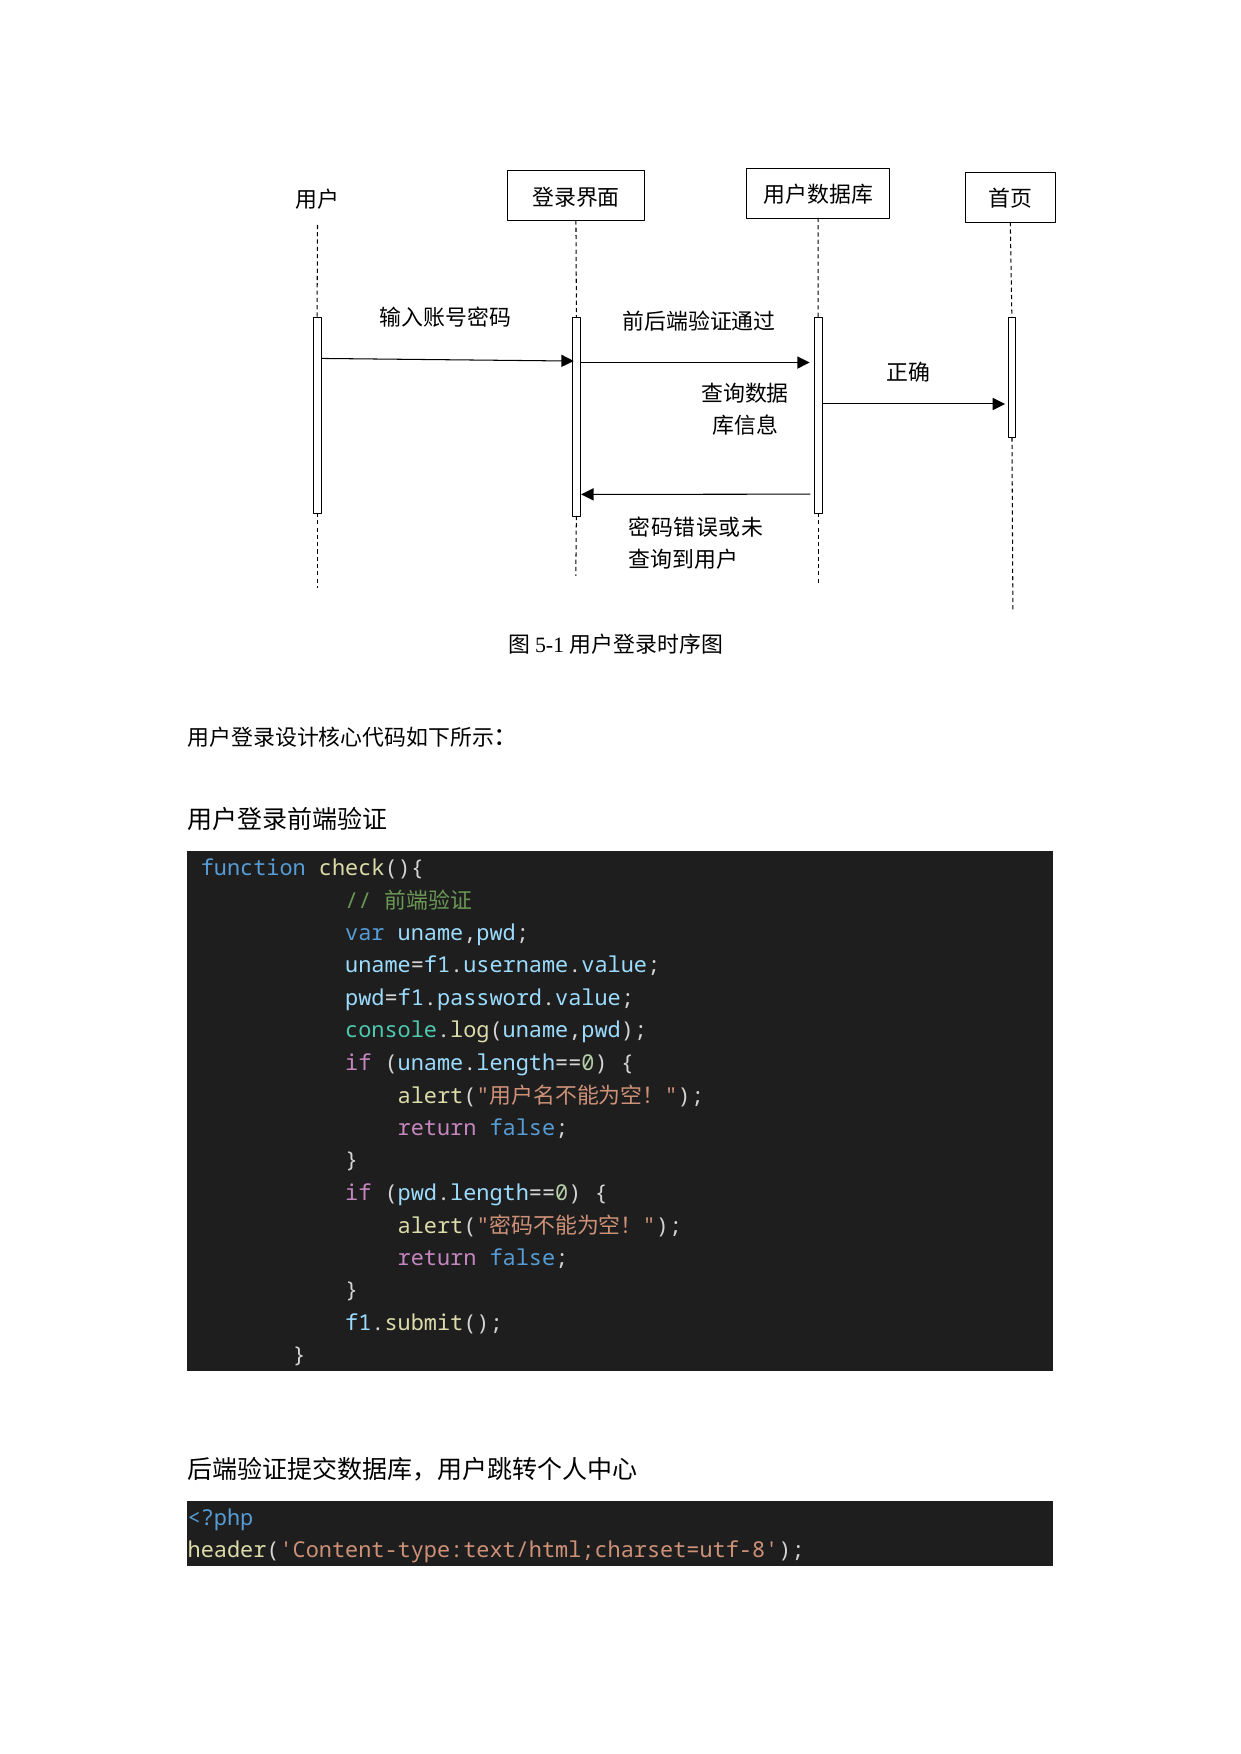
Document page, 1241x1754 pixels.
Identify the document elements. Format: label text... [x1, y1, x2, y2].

text <?php [187, 1501, 1053, 1533]
text uname=f1.username.value; [187, 948, 1053, 981]
text if (uname.length==0) { [187, 1046, 1053, 1078]
text 用户登录设计核心代码如下所示： [187, 702, 1053, 767]
text f1.submit(); [187, 1306, 1053, 1338]
text } [187, 1338, 1053, 1371]
text alert("用户名不能为空！"); [187, 1078, 1053, 1111]
text 后端验证提交数据库，用户跳转个人中心 [187, 1436, 1053, 1501]
text header('Content-type:text/html;charset=utf-8'); [187, 1533, 1053, 1566]
text } [187, 1273, 1053, 1306]
text pwd=f1.password.value; [187, 981, 1053, 1013]
text var uname,pwd; [187, 916, 1053, 948]
text console.log(uname,pwd); [187, 1013, 1053, 1046]
text 图 5-1 用户登录时序图 [187, 626, 1043, 659]
text alert("密码不能为空！"); [187, 1208, 1053, 1241]
text } [187, 1143, 1053, 1176]
text if (pwd.length==0) { [187, 1176, 1053, 1208]
text return false; [187, 1111, 1053, 1143]
text // 前端验证 [187, 883, 1053, 916]
text return false; [187, 1241, 1053, 1273]
text 用户登录前端验证 [187, 786, 1053, 851]
text function check(){ [187, 851, 1053, 883]
